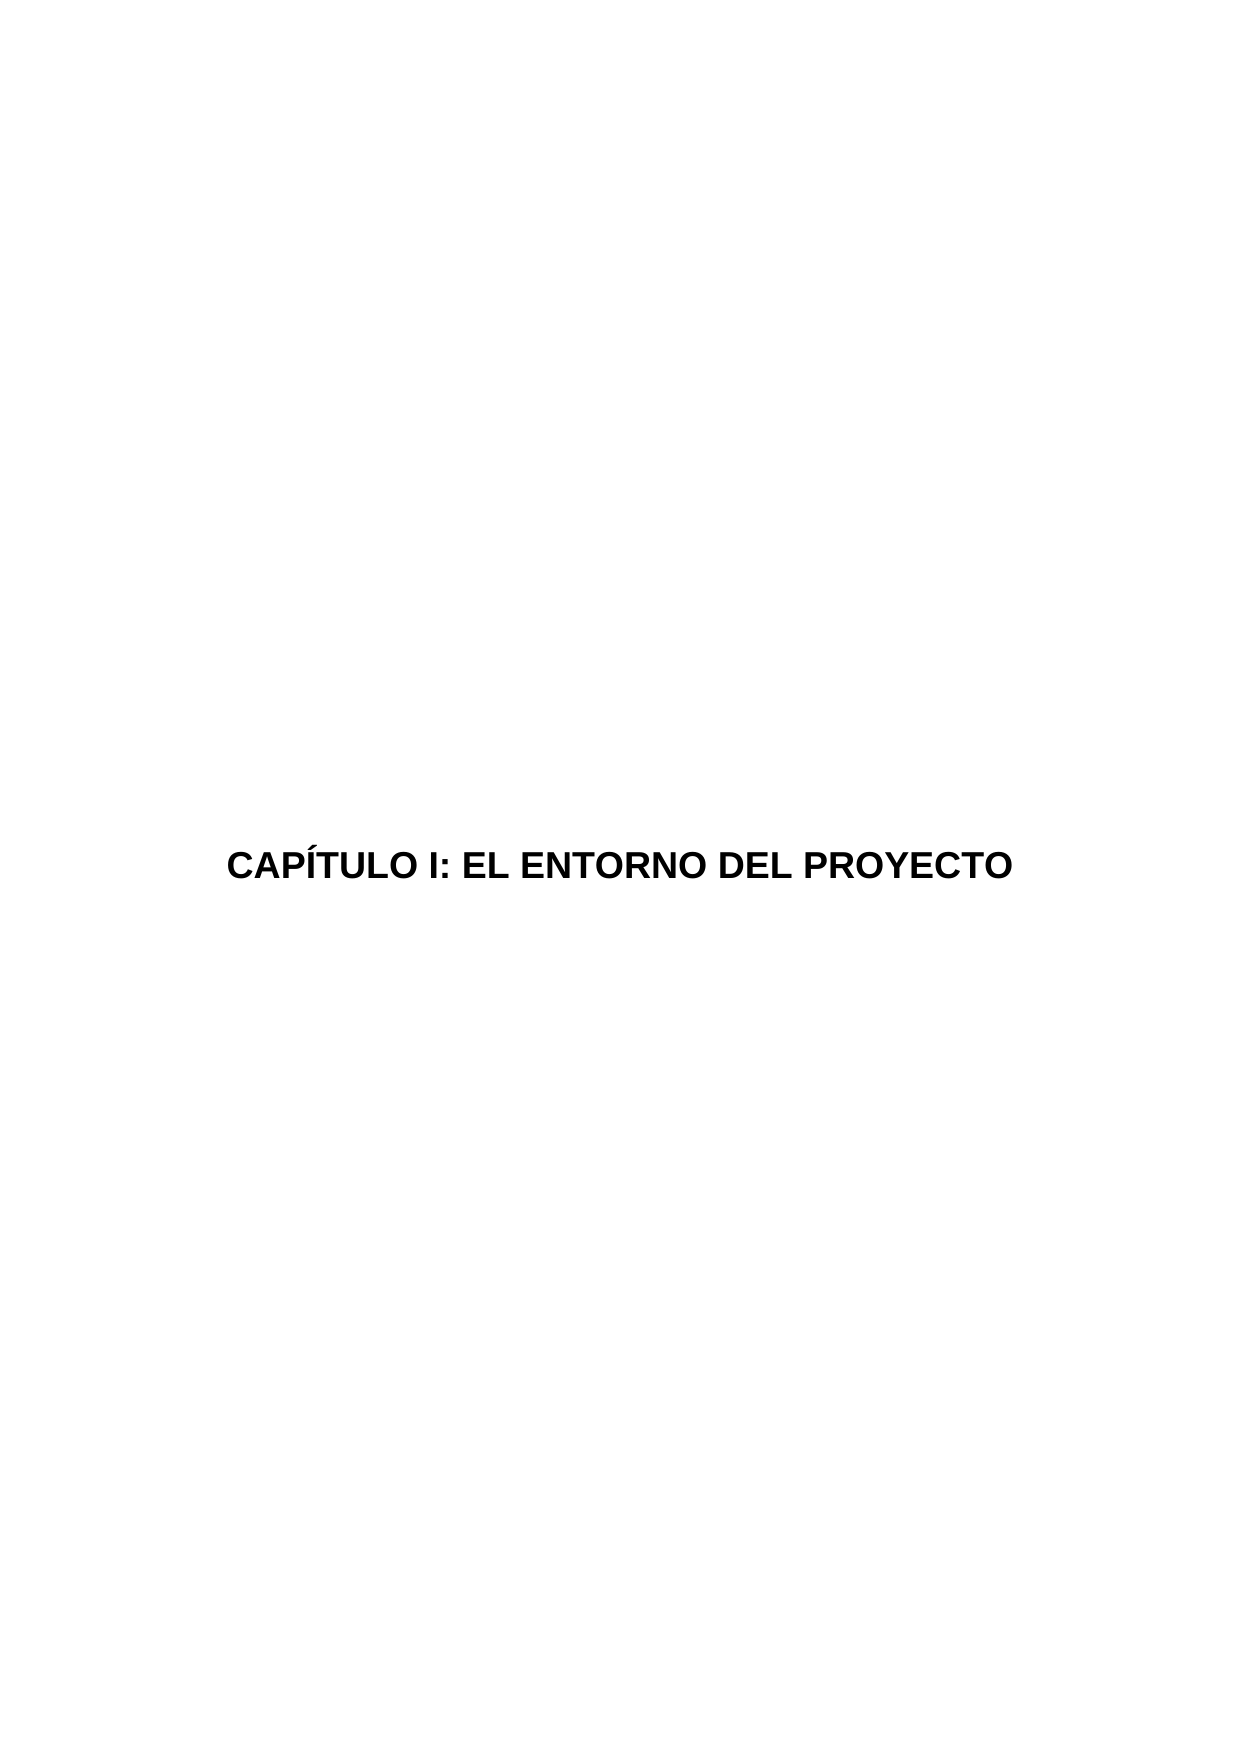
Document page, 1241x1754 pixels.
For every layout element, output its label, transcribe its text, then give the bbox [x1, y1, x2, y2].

subtitle CAPÍTULO I: EL ENTORNO DEL PROYECTO [177, 843, 1063, 887]
